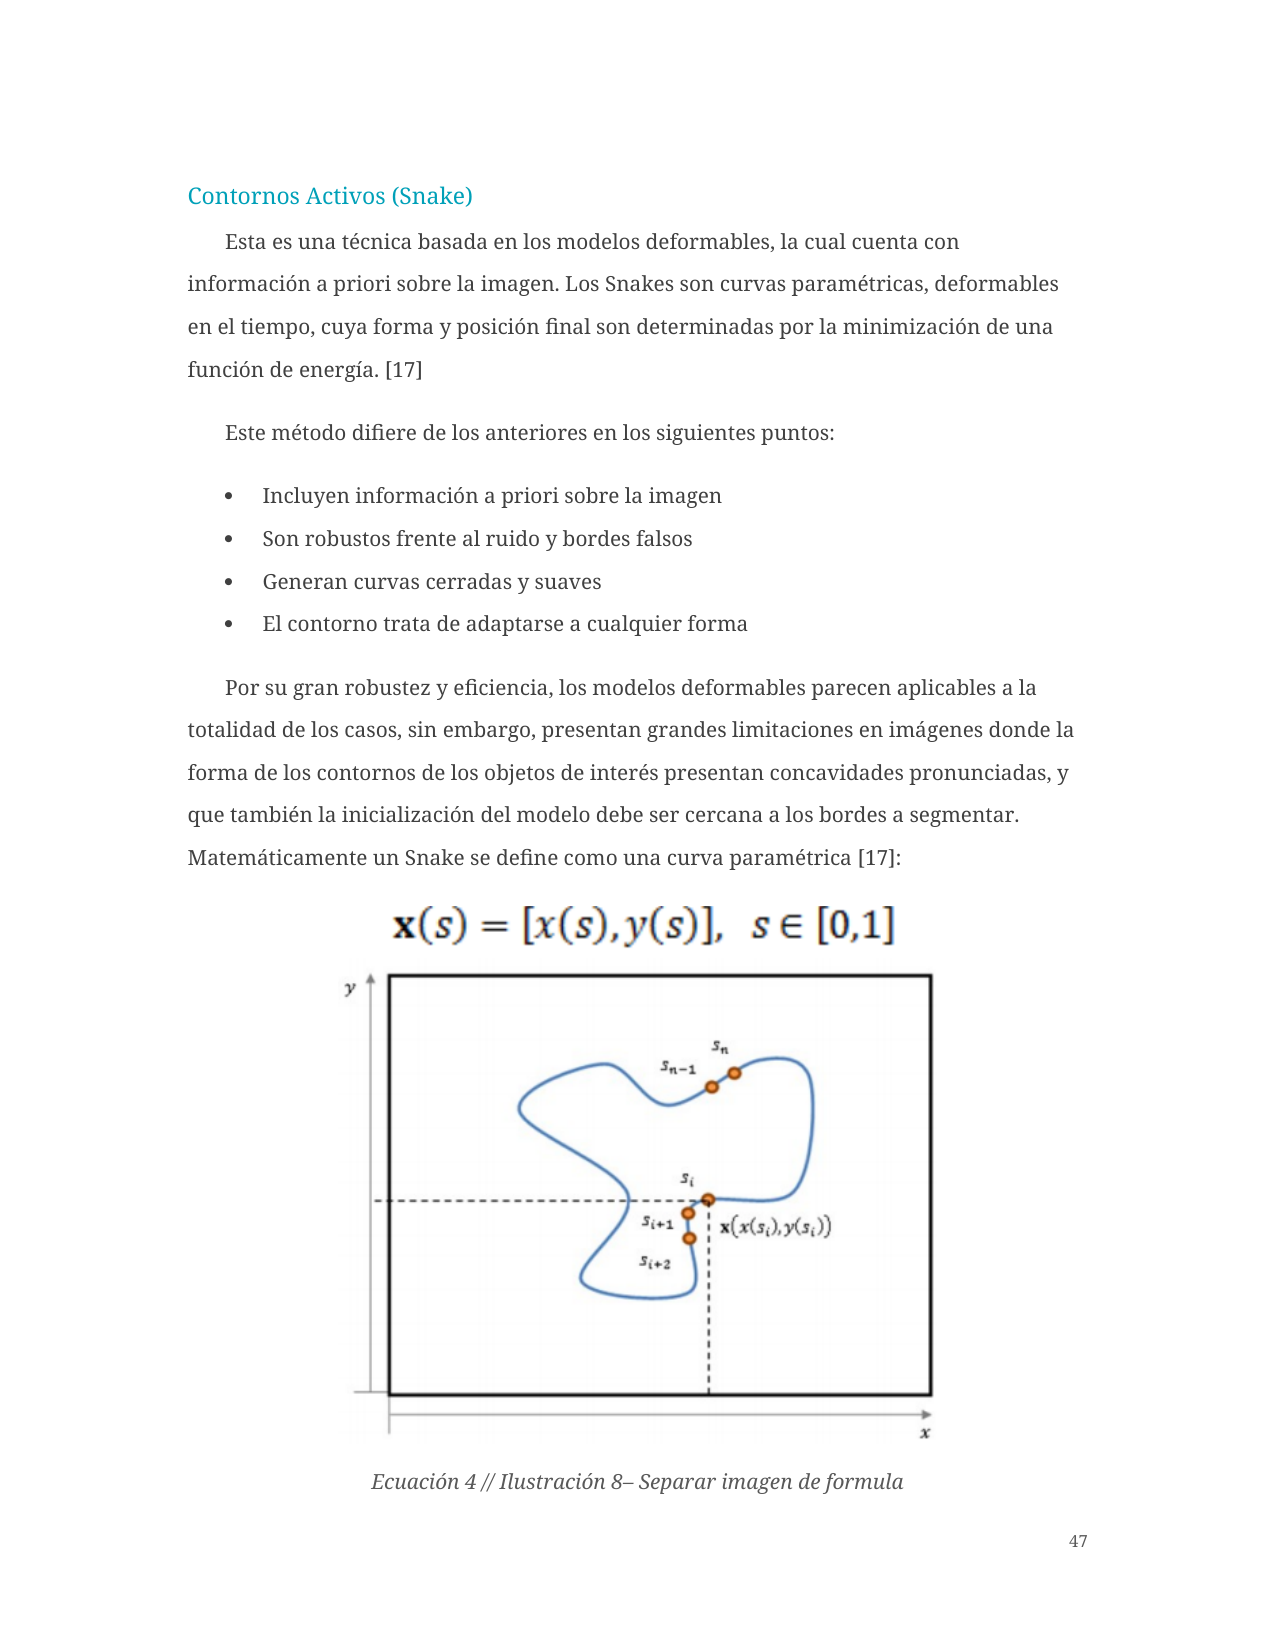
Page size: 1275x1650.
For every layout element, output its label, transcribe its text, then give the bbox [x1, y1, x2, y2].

list Generan curvas cerradas y suaves [225, 567, 1087, 595]
text Esta es una técnica basada en los modelos deformables, la cual cuenta con información a priori sobre la imagen. Los Snakes son curvas paramétricas, deformables en el tiempo, cuya forma y posición final son determinadas por la minimización de una función de energía. [17] [187, 227, 1087, 383]
text Ecuación 4 // Ilustración 8– Separar imagen de formula [187, 1467, 1087, 1495]
text Por su gran robustez y eficiencia, los modelos deformables parecen aplicables a la totalidad de los casos, sin embargo, presentan grandes limitaciones en imágenes donde la forma de los contornos de los objetos de interés presentan concavidades pronunciadas, y que también la inicialización del modelo debe ser cercana a los bordes a segmentar. Matemáticamente un Snake se define como una curva paramétrica [17]: [187, 673, 1087, 872]
list Son robustos frente al ruido y bordes falsos [225, 524, 1087, 553]
picture [338, 906, 938, 1444]
subtitle Contornos Activos (Snake) [187, 180, 1087, 211]
list El contorno trata de adaptarse a cualquier forma [225, 609, 1087, 638]
text Este método difiere de los anteriores en los siguientes puntos: [187, 418, 1087, 447]
list Incluyen información a priori sobre la imagen [225, 482, 1087, 510]
